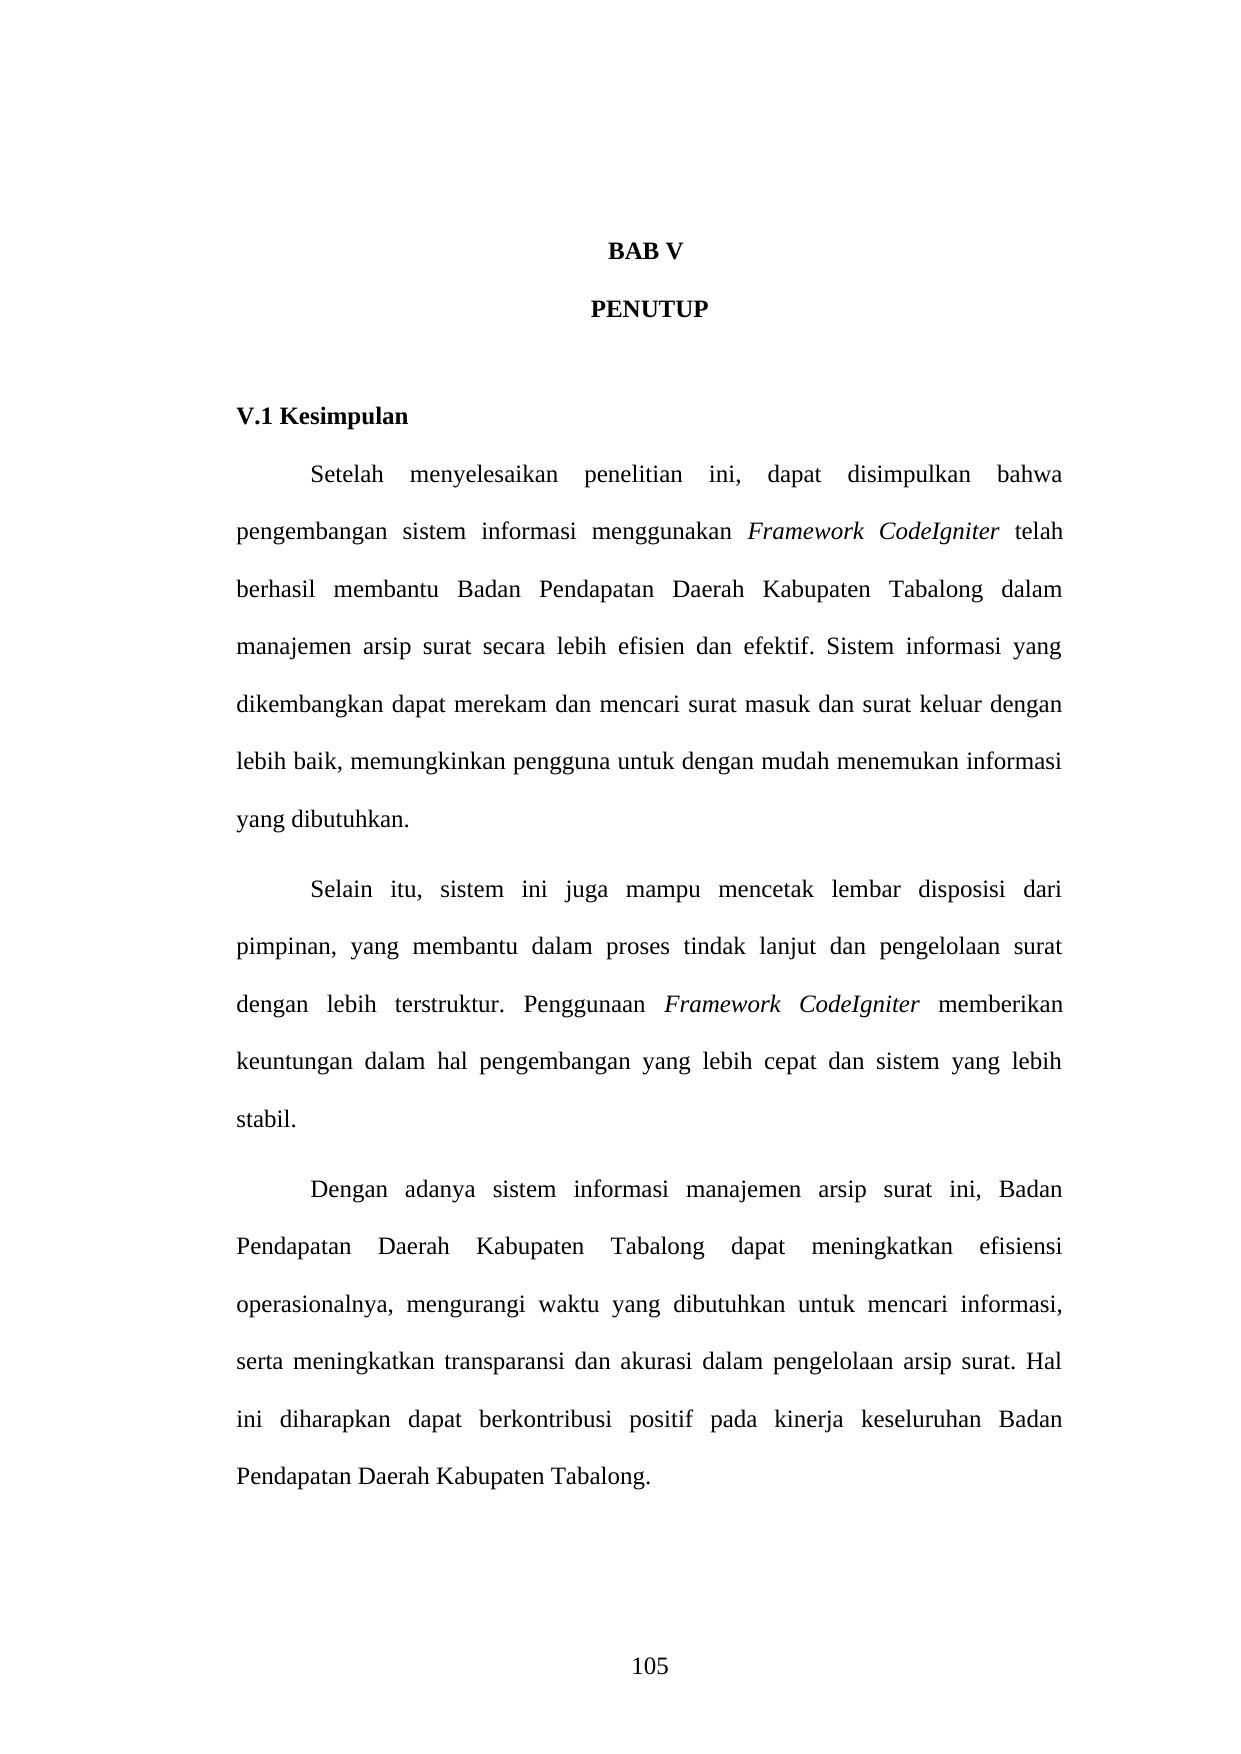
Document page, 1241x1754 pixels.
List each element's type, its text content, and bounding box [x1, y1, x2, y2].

text Setelah menyelesaikan penelitian ini, dapat disimpulkan bahwa pengembangan sistem informasi menggunakan Framework CodeIgniter telah berhasil membantu Badan Pendapatan Daerah Kabupaten Tabalong dalam manajemen arsip surat secara lebih efisien dan efektif. Sistem informasi yang dikembangkan dapat merekam dan mencari surat masuk dan surat keluar dengan lebih baik, memungkinkan pengguna untuk dengan mudah menemukan informasi yang dibutuhkan. [236, 459, 1063, 832]
subtitle PENUTUP [236, 236, 1063, 322]
text Selain itu, sistem ini juga mampu mencetak lembar disposisi dari pimpinan, yang membantu dalam proses tindak lanjut dan pengelolaan surat dengan lebih terstruktur. Penggunaan Framework CodeIgniter memberikan keuntungan dalam hal pengembangan yang lebih cepat dan sistem yang lebih stabil. [236, 874, 1063, 1132]
subtitle Kesimpulan [236, 401, 1063, 430]
text Dengan adanya sistem informasi manajemen arsip surat ini, Badan Pendapatan Daerah Kabupaten Tabalong dapat meningkatkan efisiensi operasionalnya, mengurangi waktu yang dibutuhkan untuk mencari informasi, serta meningkatkan transparansi dan akurasi dalam pengelolaan arsip surat. Hal ini diharapkan dapat berkontribusi positif pada kinerja keseluruhan Badan Pendapatan Daerah Kabupaten Tabalong. [236, 1174, 1063, 1490]
